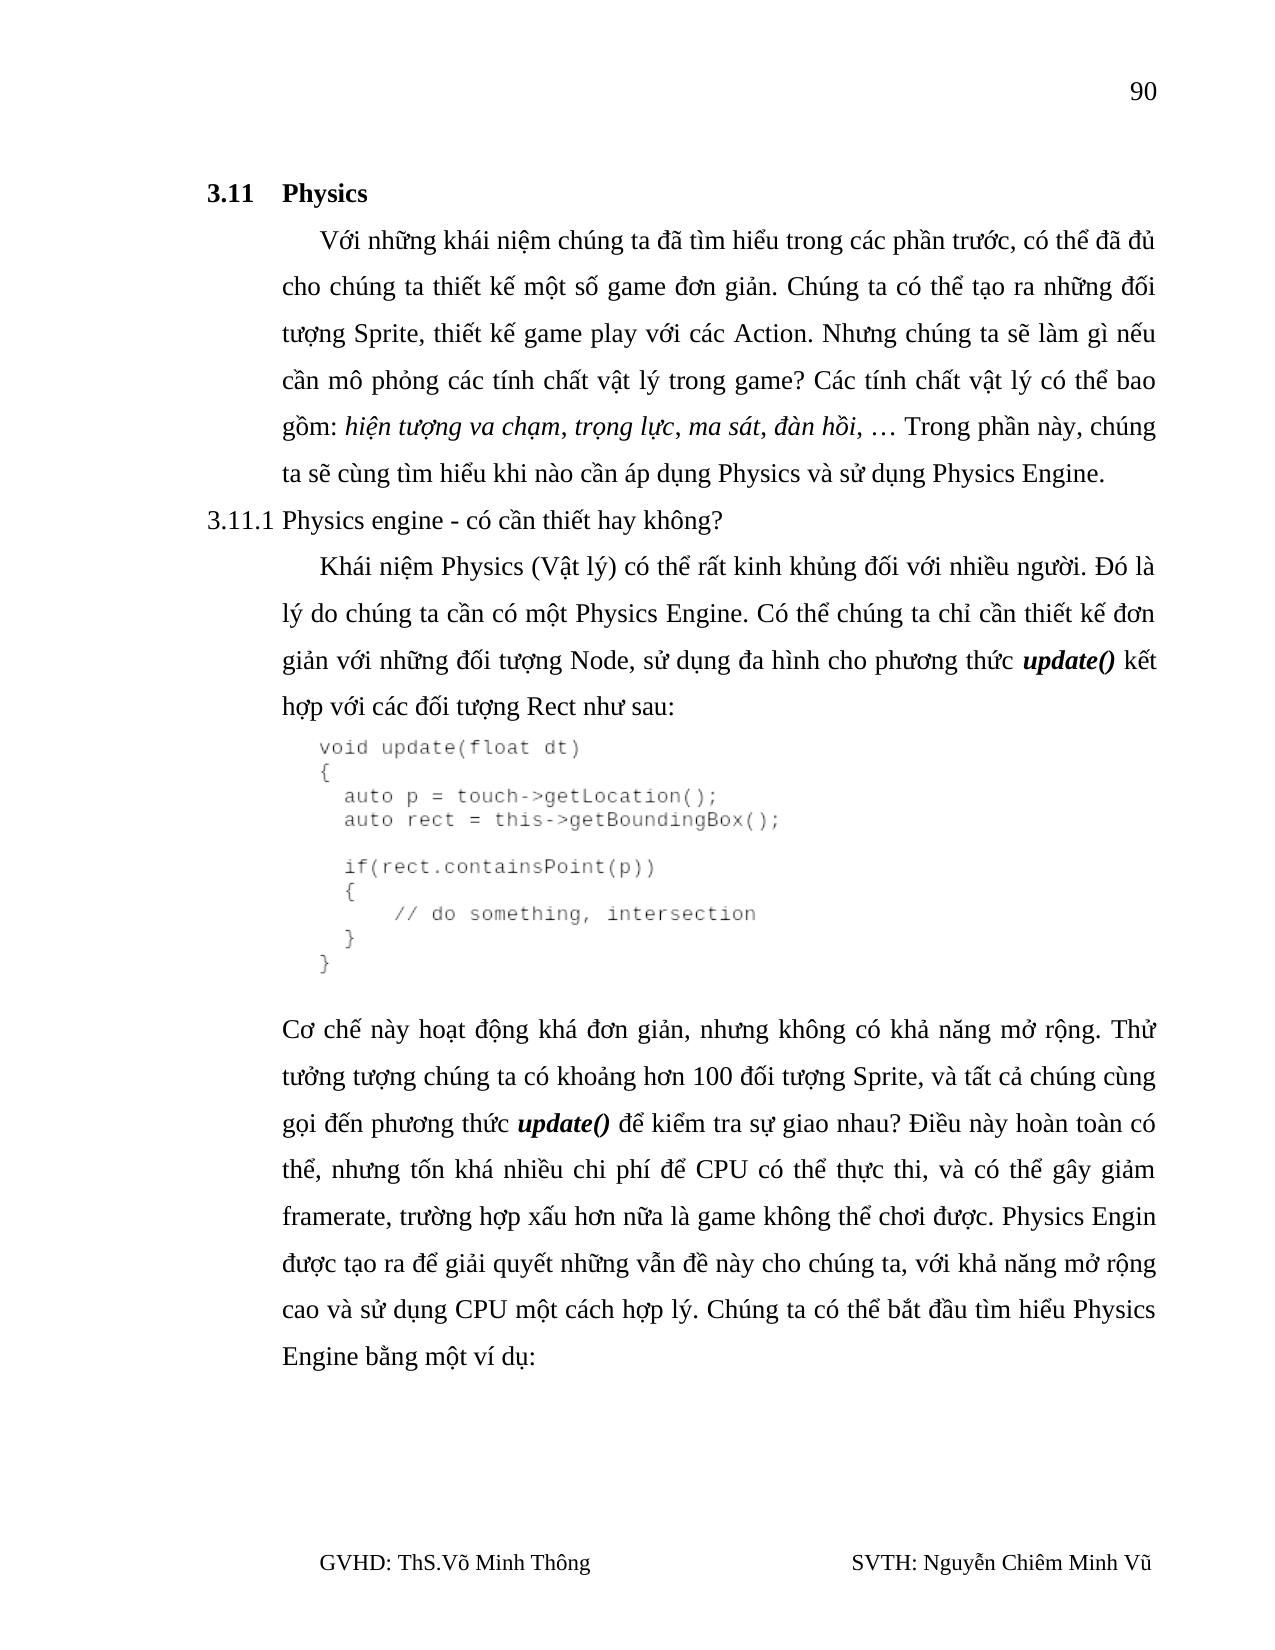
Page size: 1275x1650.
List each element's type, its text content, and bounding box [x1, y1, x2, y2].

subtitle Physics engine - có cần thiết hay không? [207, 504, 1157, 535]
text Cơ chế này hoạt động khá đơn giản, nhưng không có khả năng mở rộng. Thử tưởng tượng chúng ta có khoảng hơn 100 đối tượng Sprite, và tất cả chúng cùng gọi đến phương thức update() để kiểm tra sự giao nhau? Điều này hoàn toàn có thể, nhưng tốn khá nhiều chi phí để CPU có thể thực thi, và có thể gây giảm framerate, trường hợp xấu hơn nữa là game không thể chơi được. Physics Engin được tạo ra để giải quyết những vẫn đề này cho chúng ta, với khả năng mở rộng cao và sử dụng CPU một cách hợp lý. Chúng ta có thể bắt đầu tìm hiểu Physics Engine bằng một ví dụ: [282, 737, 1157, 1371]
text Khái niệm Physics (Vật lý) có thể rất kinh khủng đối với nhiều người. Đó là lý do chúng ta cần có một Physics Engine. Có thể chúng ta chỉ cần thiết kế đơn giản với những đối tượng Node, sử dụng đa hình cho phương thức update() kết hợp với các đối tượng Rect như sau: [282, 551, 1157, 722]
subtitle Physics [207, 177, 1157, 208]
text Với những khái niệm chúng ta đã tìm hiểu trong các phần trước, có thể đã đủ cho chúng ta thiết kế một số game đơn giản. Chúng ta có thể tạo ra những đối tượng Sprite, thiết kế game play với các Action. Nhưng chúng ta sẽ làm gì nếu cần mô phỏng các tính chất vật lý trong game? Các tính chất vật lý có thể bao gồm: hiện tượng va chạm, trọng lực, ma sát, đàn hồi, … Trong phần này, chúng ta sẽ cùng tìm hiểu khi nào cần áp dụng Physics và sử dụng Physics Engine. [282, 224, 1157, 488]
